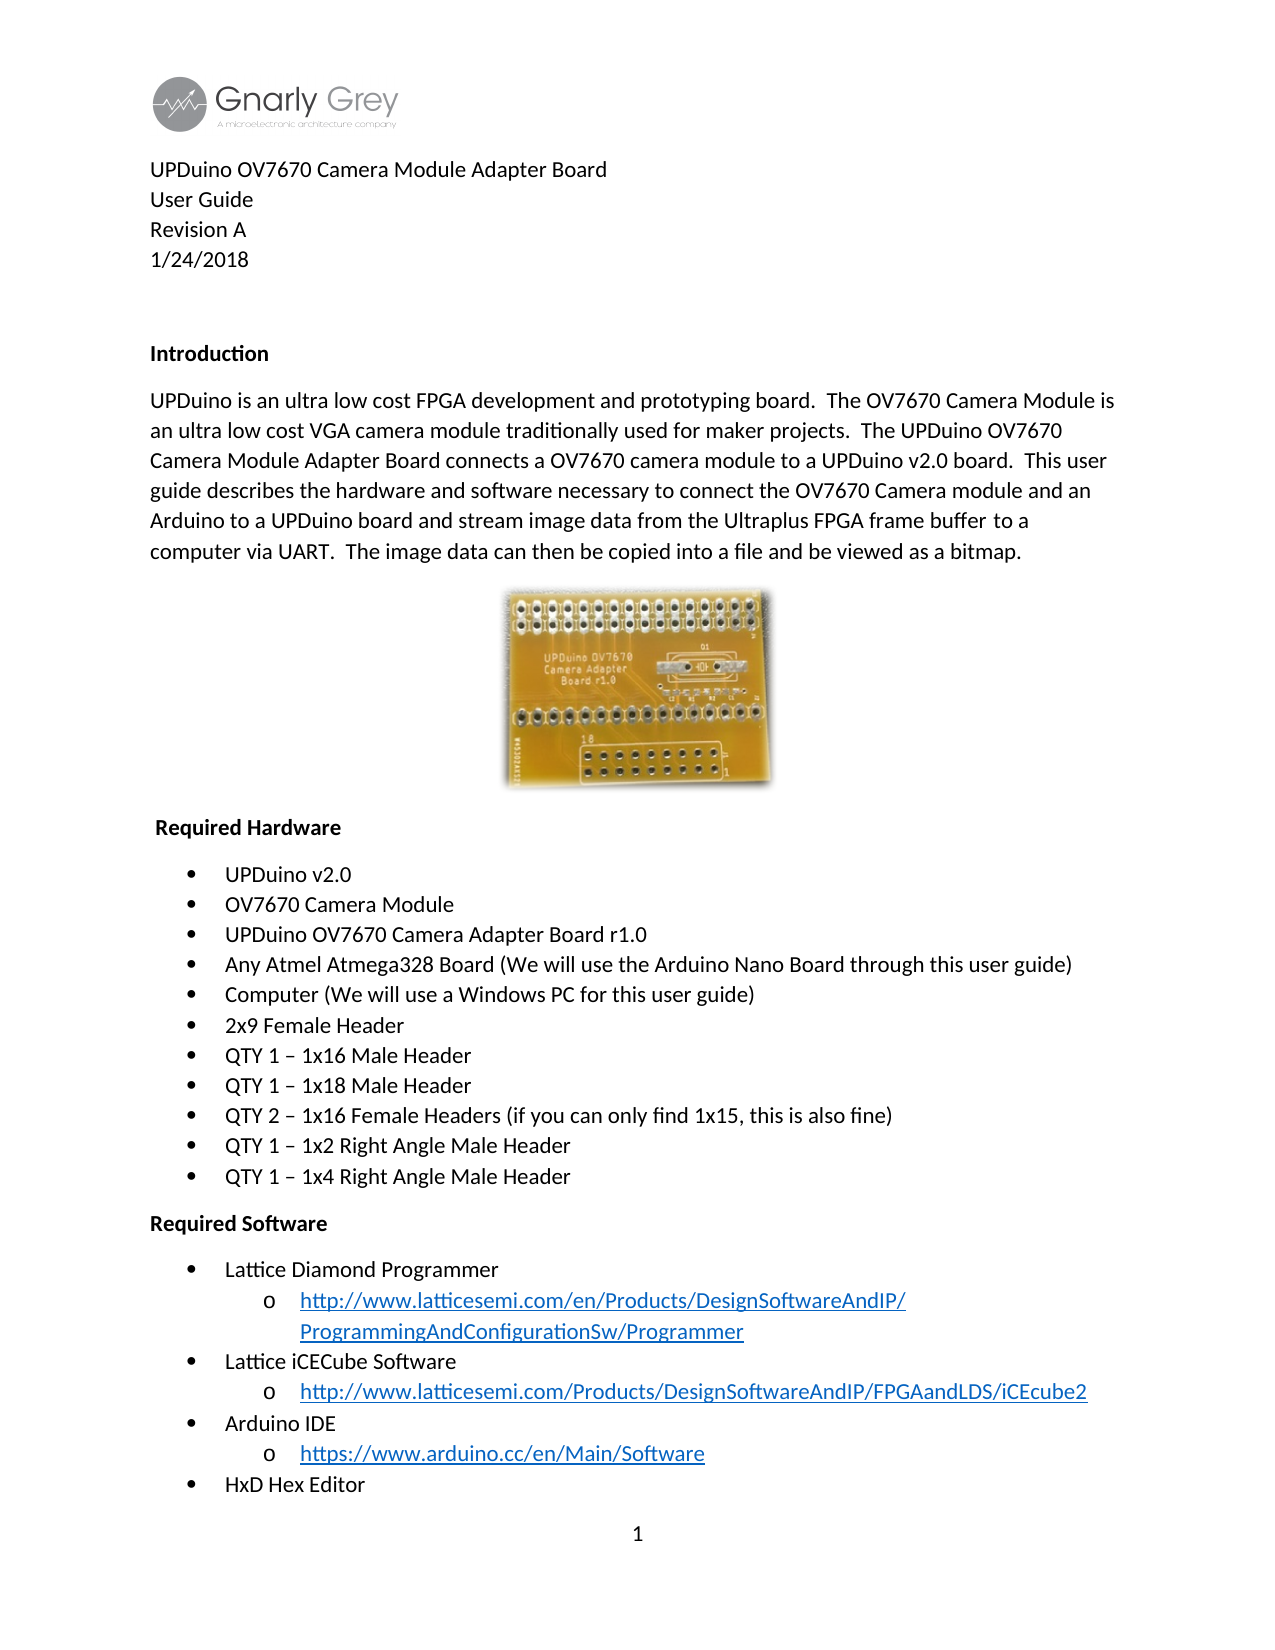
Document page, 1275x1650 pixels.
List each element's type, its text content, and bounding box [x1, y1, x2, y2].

list 2x9 Female Header [187, 1011, 1125, 1039]
list QTY 1 – 1x4 Right Angle Male Header [187, 1162, 1125, 1190]
list QTY 1 – 1x18 Male Header [187, 1071, 1125, 1099]
list Lattice iCECube Software [187, 1347, 1125, 1375]
picture [150, 75, 402, 136]
list QTY 1 – 1x2 Right Angle Male Header [187, 1132, 1125, 1159]
list UPDuino v2.0 [187, 860, 1125, 888]
list QTY 2 – 1x16 Female Headers (if you can only find 1x15, this is also fine) [187, 1101, 1125, 1129]
list Any Atmel Atmega328 Board (We will use the Arduino Nano Board through this user guide) [187, 950, 1125, 978]
list UPDuino OV7670 Camera Adapter Board r1.0 [187, 920, 1125, 948]
list https://www.arduino.cc/en/Main/Software [262, 1439, 1125, 1468]
text Required Hardware [150, 813, 1125, 841]
list Computer (We will use a Windows PC for this user guide) [187, 981, 1125, 1008]
list Arduino IDE [187, 1409, 1125, 1437]
text UPDuino is an ultra low cost FPGA development and prototyping board. The OV7670 Camera Module is an ultra low cost VGA camera module traditionally used for maker projects. The UPDuino OV7670 Camera Module Adapter Board connects a OV7670 camera module to a UPDuino v2.0 board. This user guide describes the hardware and software necessary to connect the OV7670 Camera module and an Arduino to a UPDuino board and stream image data from the Ultraplus FPGA frame buffer to a computer via UART. The image data can then be copied into a file and be viewed as a bitmap. [150, 386, 1125, 565]
text Required Software [150, 1209, 1125, 1237]
list Lattice Diamond Programmer [187, 1256, 1125, 1283]
picture [514, 600, 762, 777]
list QTY 1 – 1x16 Male Header [187, 1041, 1125, 1069]
list HxD Hex Editor [187, 1471, 1125, 1499]
list http://www.latticesemi.com/en/Products/DesignSoftwareAndIP/ProgrammingAndConfigurationSw/Programmer [262, 1286, 1125, 1345]
list http://www.latticesemi.com/Products/DesignSoftwareAndIP/FPGAandLDS/iCEcube2 [262, 1377, 1125, 1407]
text Introduction [150, 339, 1125, 367]
list OV7670 Camera Module [187, 890, 1125, 918]
